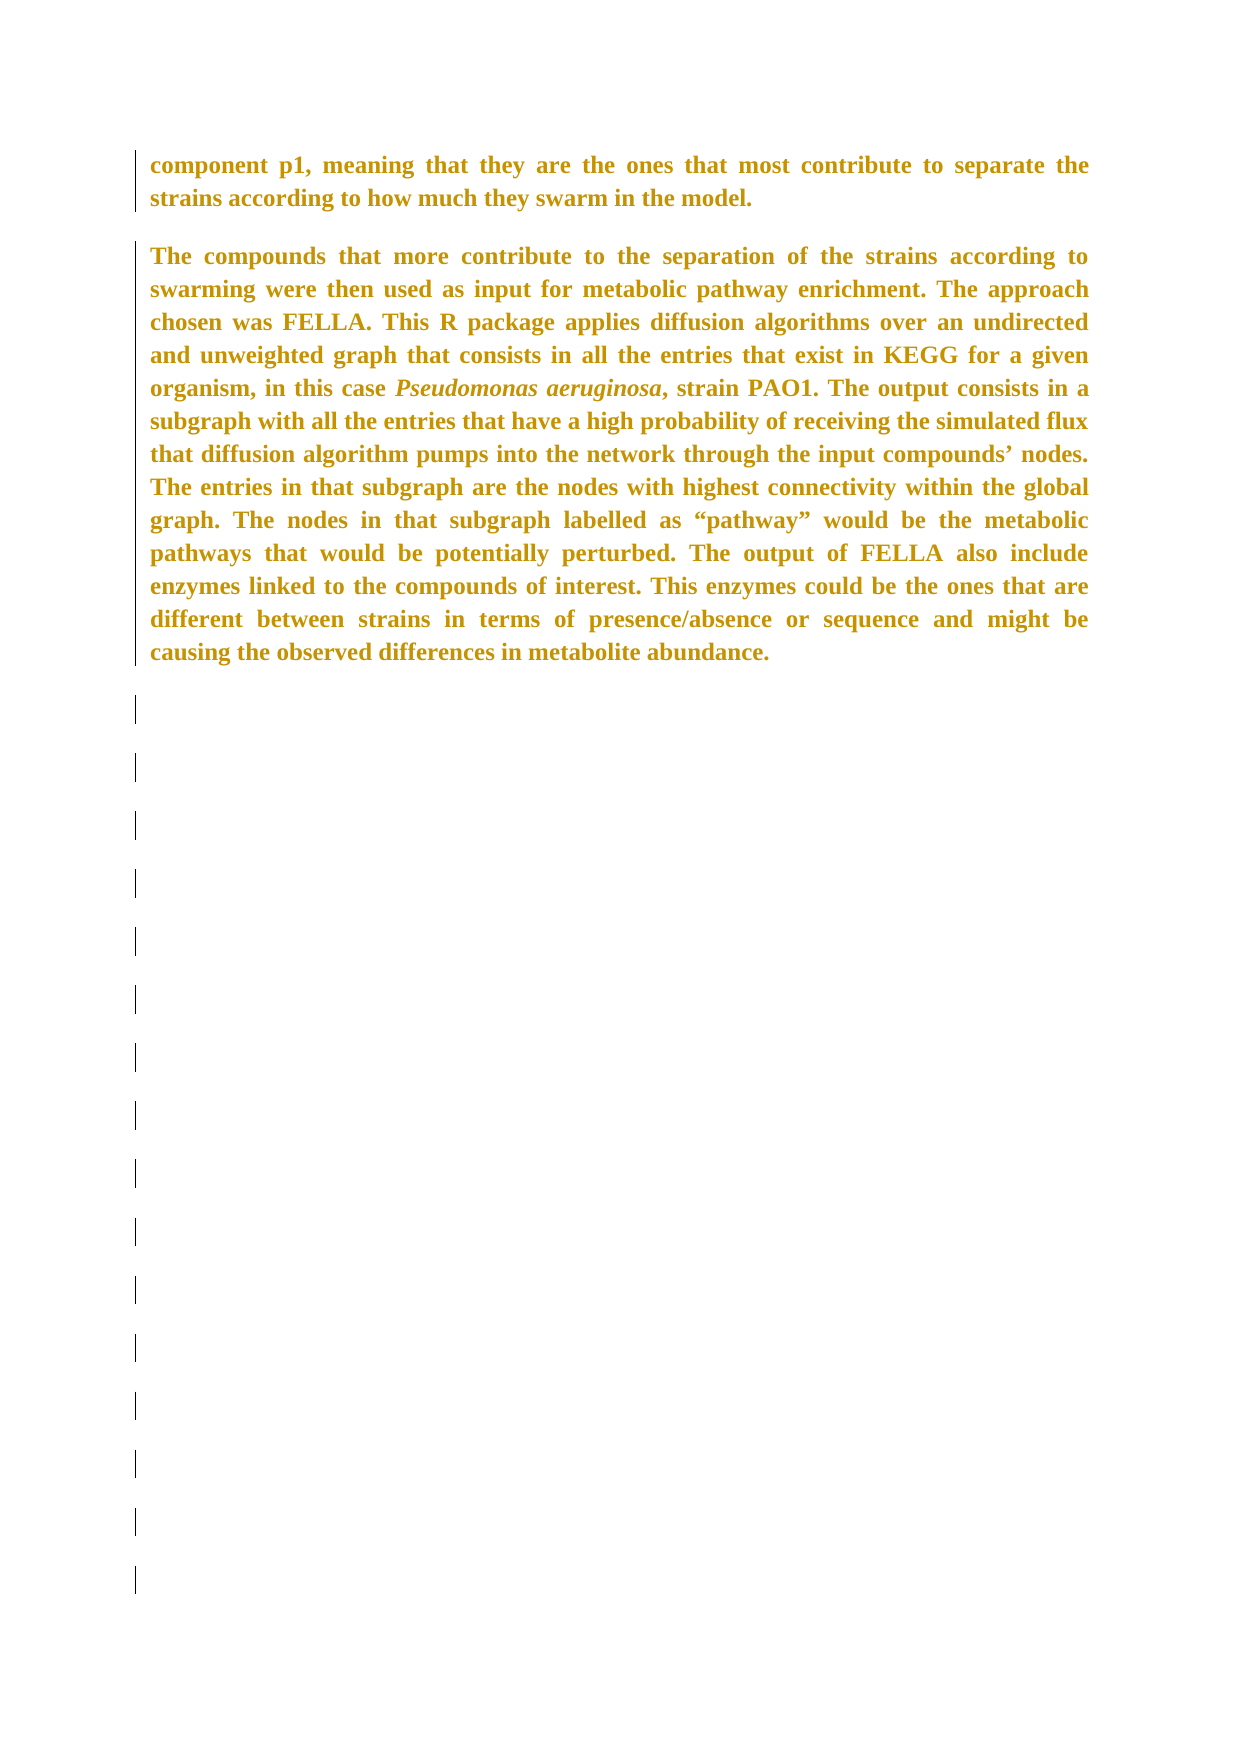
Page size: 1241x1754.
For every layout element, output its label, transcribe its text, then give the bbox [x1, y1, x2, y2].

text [150, 150, 1090, 212]
text The compounds that more contribute to the separation of the strains according to swarming were then used as input for metabolic pathway enrichment. The approach chosen was FELLA. This R package applies diffusion algorithms over an undirected and unweighted graph that consists in all the entries that exist in KEGG for a given organism, in this case Pseudomonas aeruginosa, strain PAO1. The output consists in a subgraph with all the entries that have a high probability of receiving the simulated flux that diffusion algorithm pumps into the network through the input compounds’ nodes. The entries in that subgraph are the nodes with highest connectivity within the global graph. The nodes in that subgraph labelled as “pathway” would be the metabolic pathways that would be potentially perturbed. The output of FELLA also include enzymes linked to the compounds of interest. This enzymes could be the ones that are different between strains in terms of presence/absence or sequence and might be causing the observed differences in metabolite abundance. [150, 241, 1090, 666]
